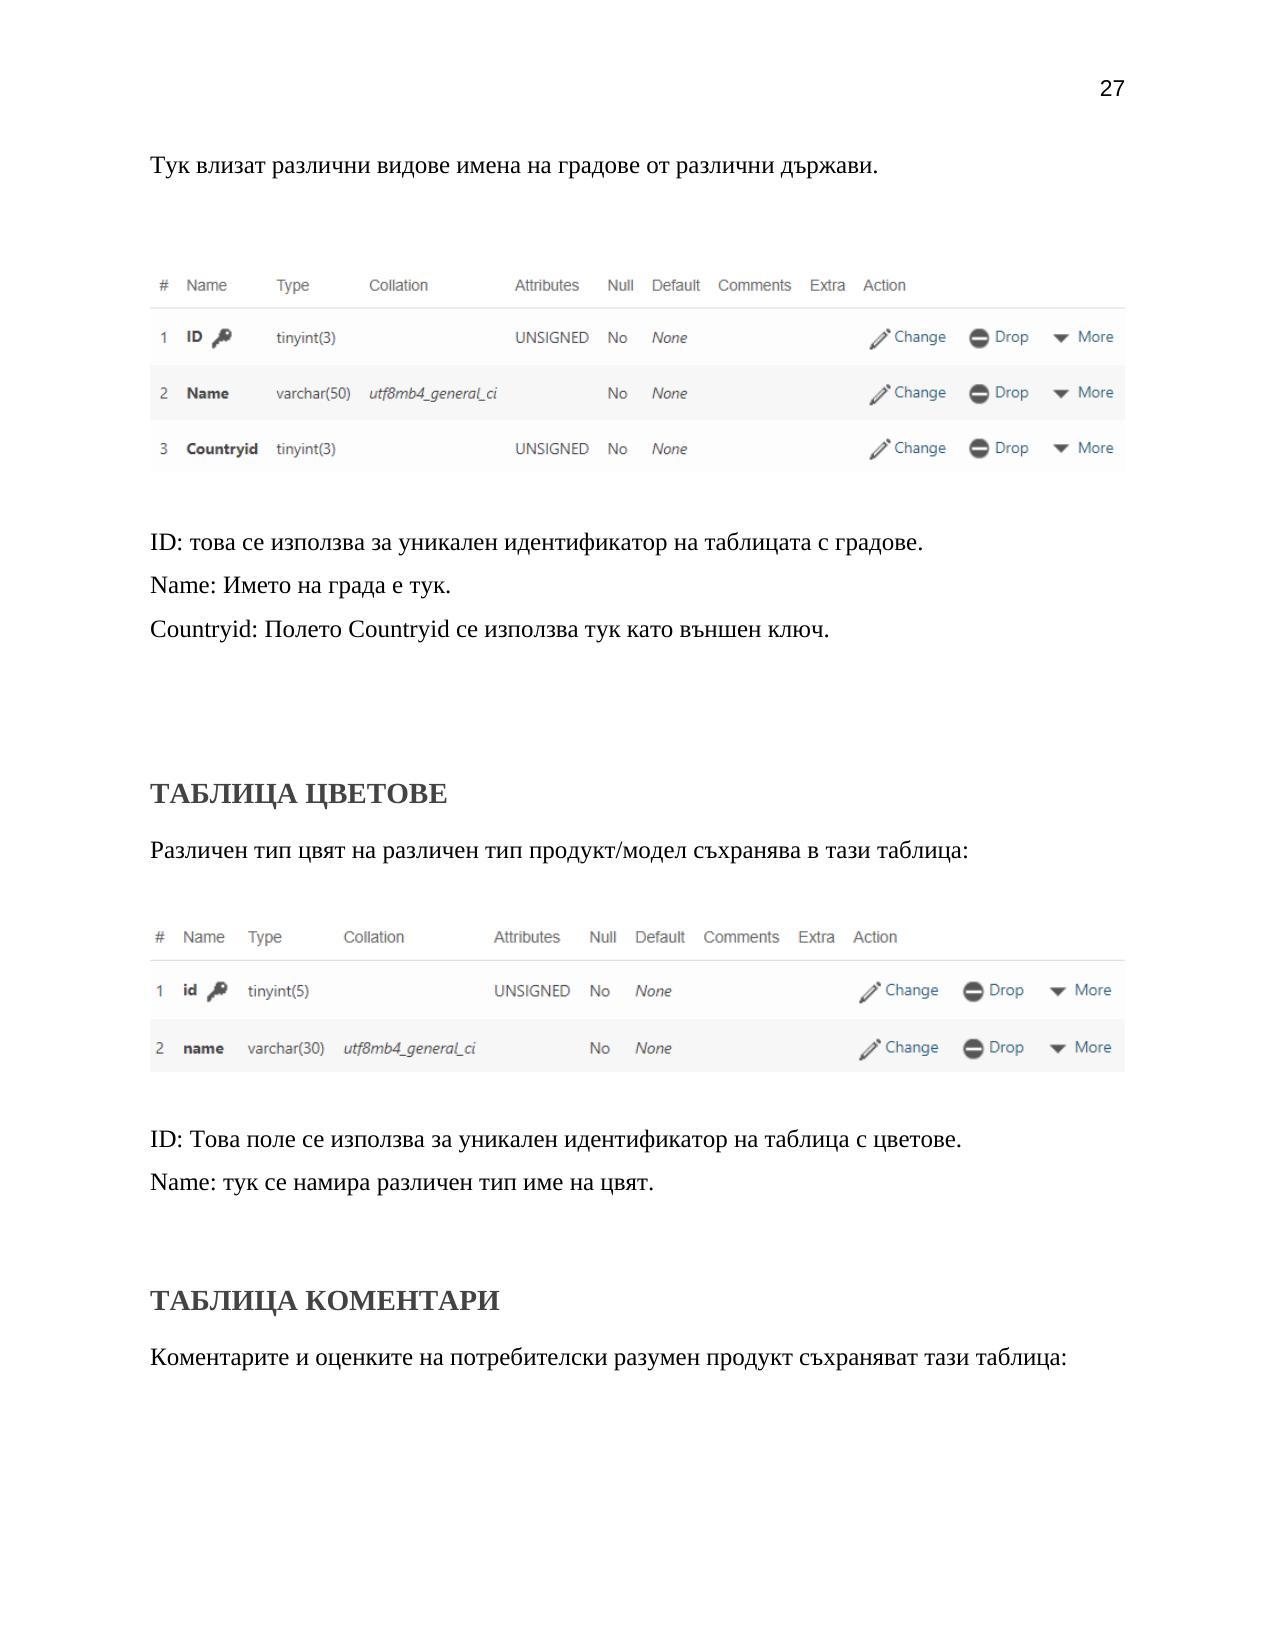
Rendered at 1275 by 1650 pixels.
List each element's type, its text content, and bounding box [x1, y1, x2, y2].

picture [150, 273, 1125, 472]
text ID: това се използва за уникален идентификатор на таблицата с градове. [150, 527, 1125, 556]
text Тук влизат различни видове имена на градове от различни държави. [150, 150, 1125, 179]
subtitle ТАБЛИЦА КОМЕНТАРИ [150, 1283, 1125, 1317]
text Различен тип цвят на различен тип продукт/модел съхранява в тази таблица: [150, 835, 1125, 864]
picture [150, 921, 1125, 1072]
text Countryid: Полето Countryid се използва тук като външен ключ. [150, 614, 1125, 642]
subtitle ТАБЛИЦА ЦВЕТОВЕ [150, 776, 1125, 810]
text Name: тук се намира различен тип име на цвят. [150, 1167, 1125, 1196]
text ID: Това поле се използва за уникален идентификатор на таблица с цветове. [150, 1124, 1125, 1153]
text Name: Името на града е тук. [150, 571, 1125, 599]
text Коментарите и оценките на потребителски разумен продукт съхраняват тази таблица: [150, 1342, 1125, 1370]
